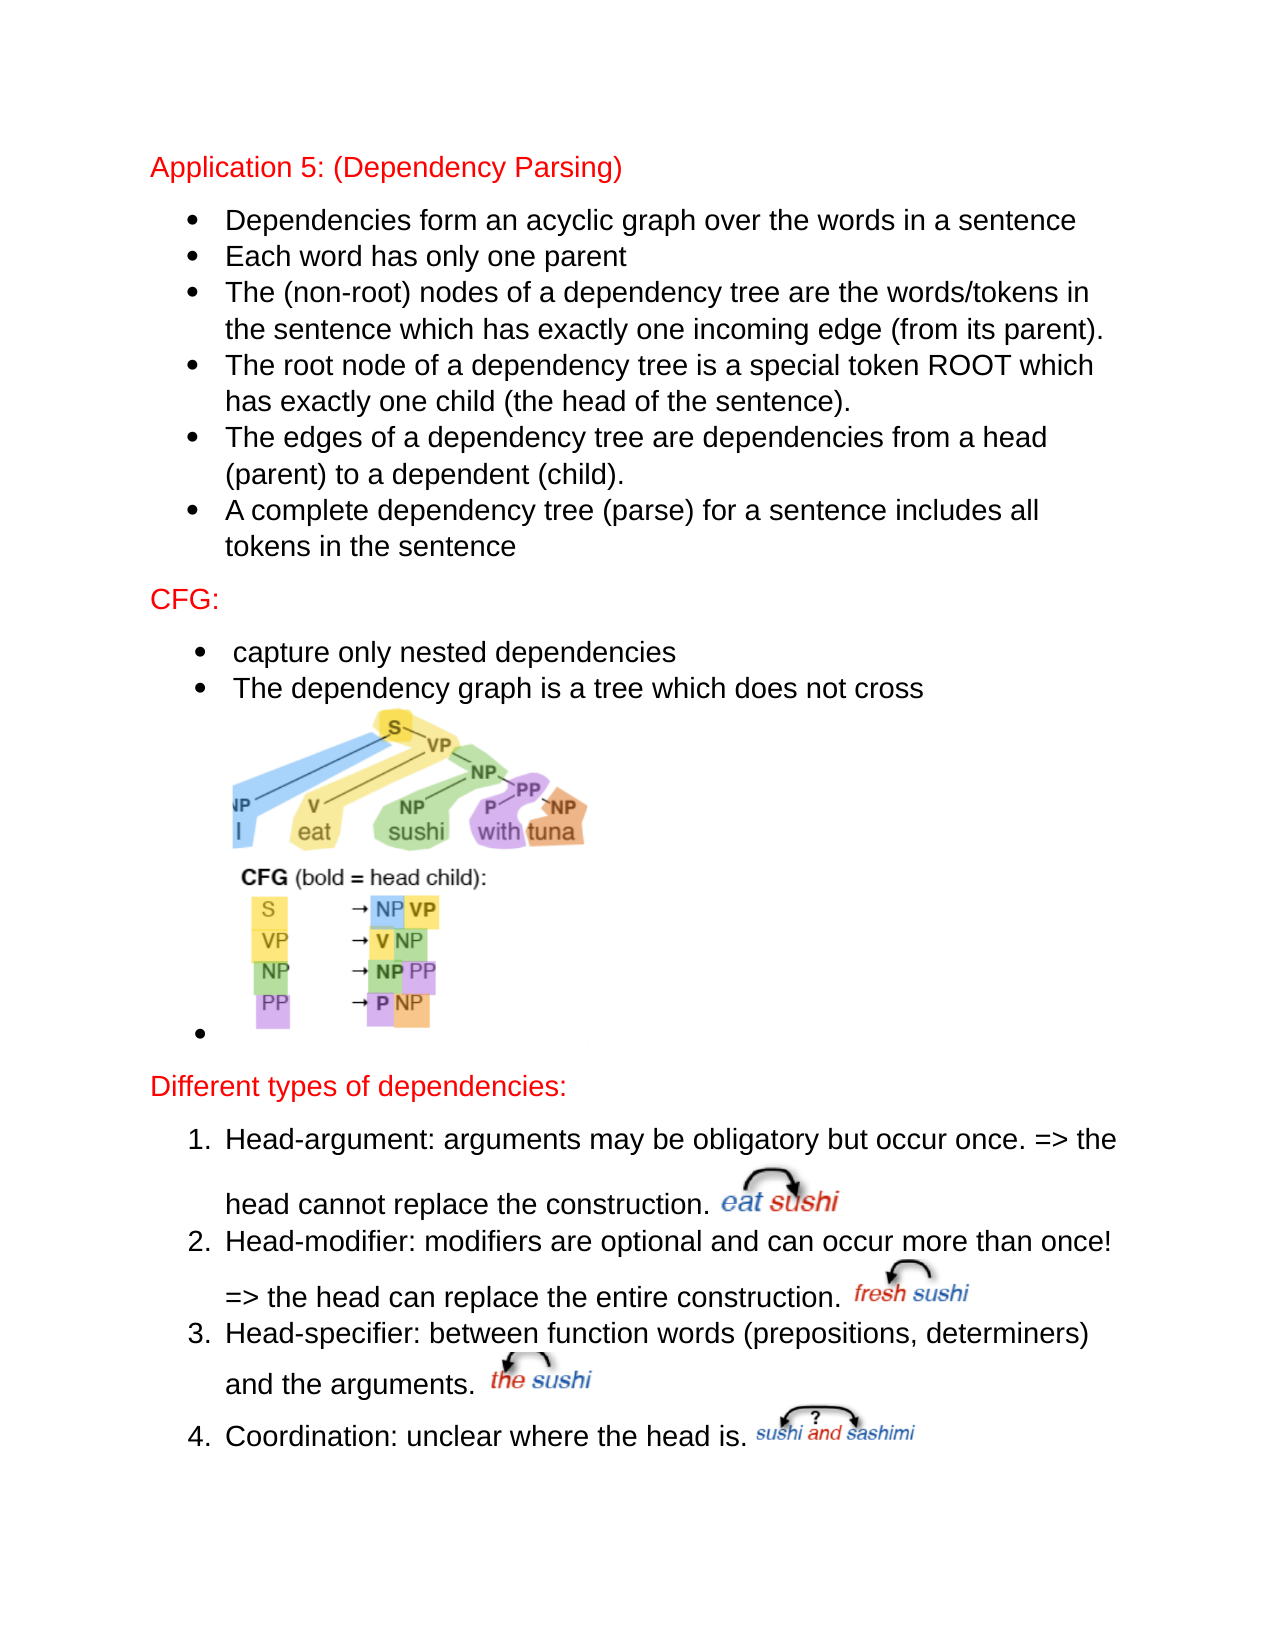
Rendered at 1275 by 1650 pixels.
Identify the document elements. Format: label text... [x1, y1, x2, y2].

list The root node of a dependency tree is a special token ROOT which has exactly one child (the head of the sentence). [187, 348, 1125, 418]
text Different types of dependencies: [150, 1069, 1125, 1103]
picture [484, 1352, 597, 1395]
picture [232, 707, 588, 1045]
list Head-argument: arguments may be obligatory but occur once. => the head cannot replace the construction. [187, 1122, 1125, 1221]
list Head-modifier: modifiers are optional and can occur more than once! => the head can replace the entire construction. [187, 1223, 1125, 1314]
picture [850, 1259, 974, 1308]
list The dependency graph is a tree which does not cross [195, 671, 1125, 705]
list The edges of a dependency tree are dependencies from a head (parent) to a dependent (child). [187, 421, 1125, 490]
list Each word has only one parent [187, 239, 1125, 273]
list Coordination: unclear where the head is. [187, 1403, 1125, 1452]
list A complete dependency tree (parse) for a sentence includes all tokens in the sentence [187, 493, 1125, 563]
picture [719, 1158, 843, 1215]
list Dependencies form an acyclic graph over the words in a sentence [187, 203, 1125, 237]
text CFG: [150, 582, 1125, 616]
list Head-specifier: between function words (prepositions, determiners) and the arguments. [187, 1316, 1125, 1401]
picture [756, 1403, 924, 1447]
list The (non-root) nodes of a dependency tree are the words/tokens in the sentence which has exactly one incoming edge (from its parent). [187, 276, 1125, 345]
text Application 5: (Dependency Parsing) [150, 150, 1125, 183]
list capture only nested dependencies [195, 635, 1125, 669]
